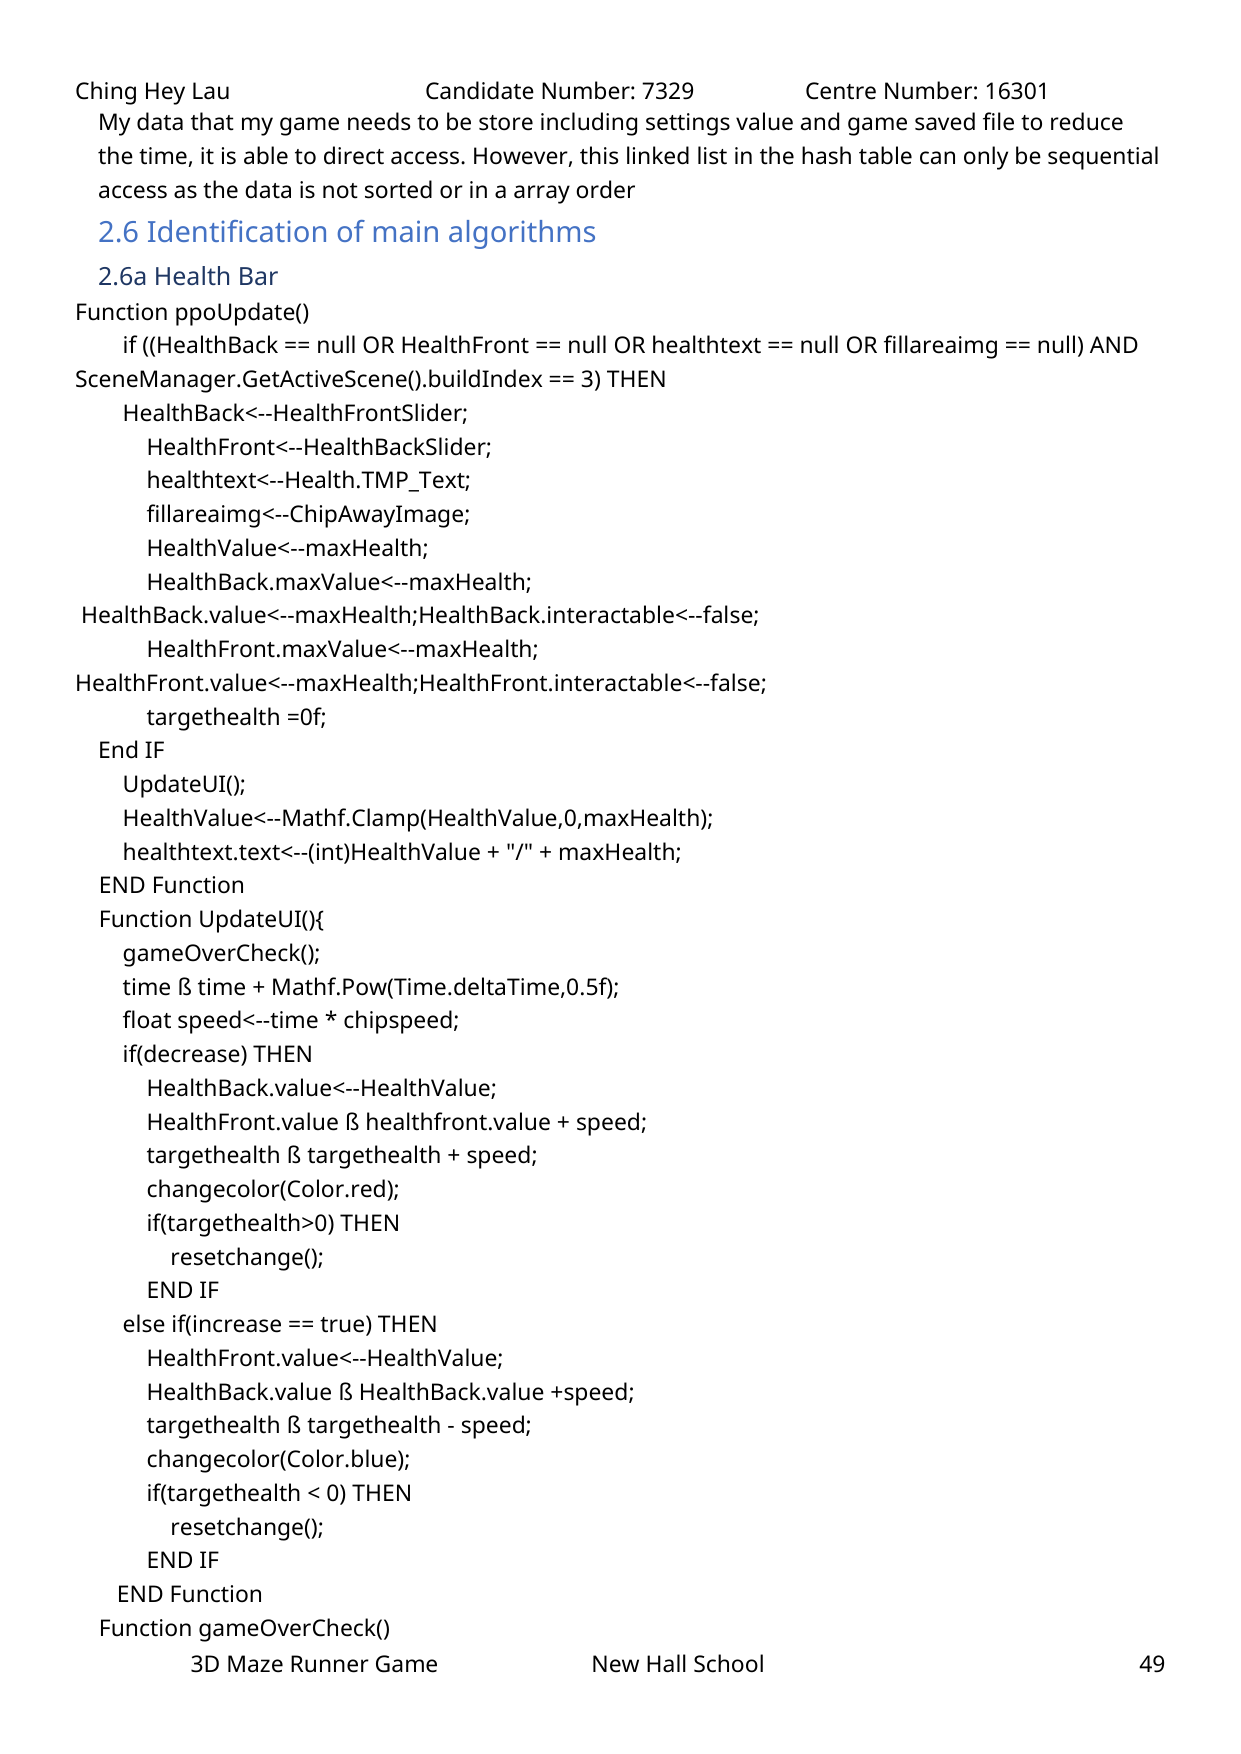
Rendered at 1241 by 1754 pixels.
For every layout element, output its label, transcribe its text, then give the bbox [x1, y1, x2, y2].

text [75, 734, 1165, 1643]
text My data that my game needs to be store including settings value and game saved file to reduce the time, it is able to direct access. However, this linked list in the hash table can only be sequential access as the data is not sorted or in a array order [98, 106, 1165, 205]
subtitle 2.6a Health Bar [98, 259, 1165, 293]
text Function ppoUpdate() if ((HealthBack == null OR HealthFront == null OR healthtext == null OR fillareaimg == null) AND SceneManager.GetActiveScene().buildIndex == 3) THEN HealthBack<--HealthFrontSlider; HealthFront<--HealthBackSlider; healthtext<--Health.TMP_Text; fillareaimg<--ChipAwayImage; HealthValue<--maxHealth; HealthBack.maxValue<--maxHealth; [75, 295, 1165, 597]
text HealthFront.value<--maxHealth;HealthFront.interactable<--false; targethealth =0f; [75, 667, 1165, 732]
text HealthBack.value<--maxHealth;HealthBack.interactable<--false; HealthFront.maxValue<--maxHealth; [75, 599, 1165, 664]
subtitle 2.6 Identification of main algorithms [98, 212, 1165, 251]
